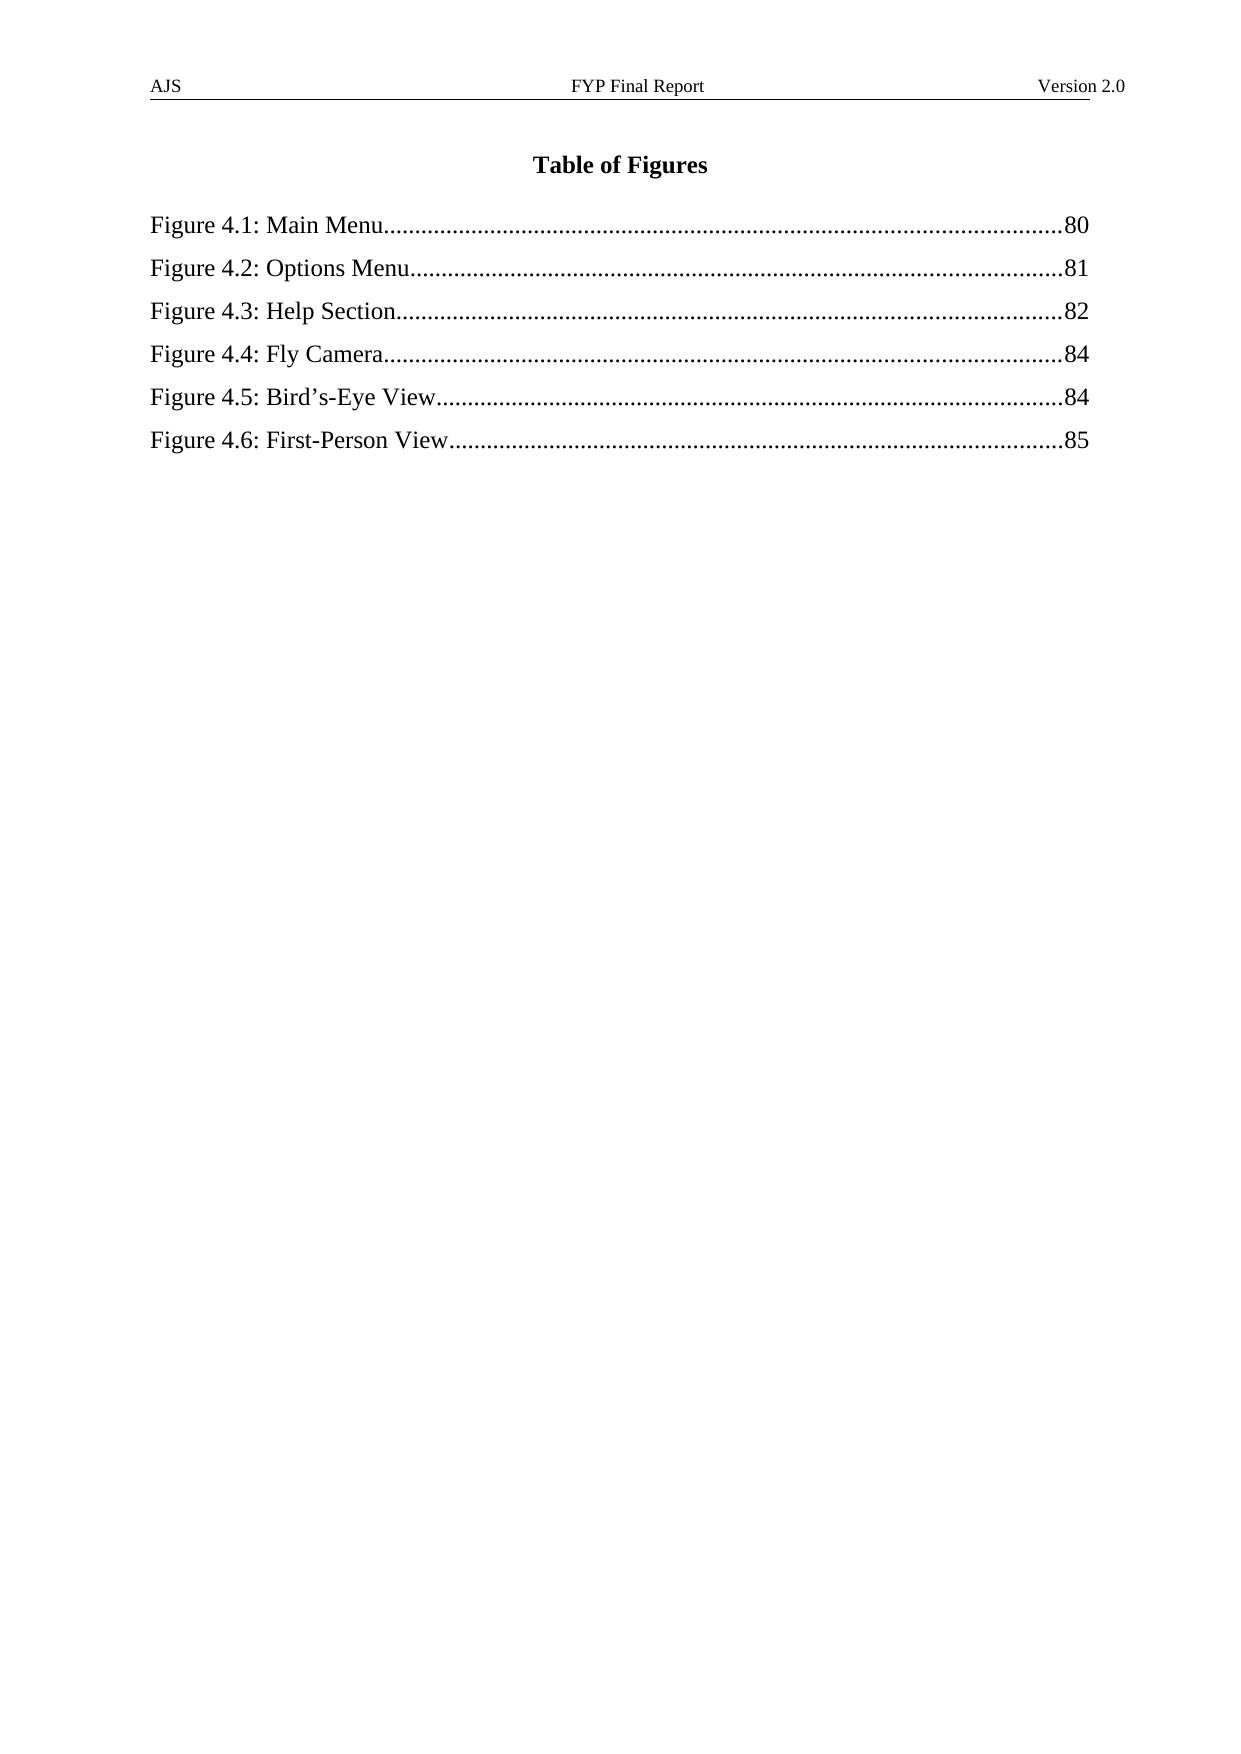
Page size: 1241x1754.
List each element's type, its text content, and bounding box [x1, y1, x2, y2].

text Figure 4.5: Bird’s-Eye View 84 [150, 382, 1090, 411]
text Figure 4.4: Fly Camera 84 [150, 339, 1090, 368]
text Table of Figures [150, 150, 1090, 179]
text Figure 4.2: Options Menu 81 [150, 253, 1090, 282]
text Figure 4.1: Main Menu 80 [150, 210, 1090, 238]
text Figure 4.6: First-Person View 85 [150, 425, 1090, 454]
text Figure 4.3: Help Section 82 [150, 296, 1090, 325]
